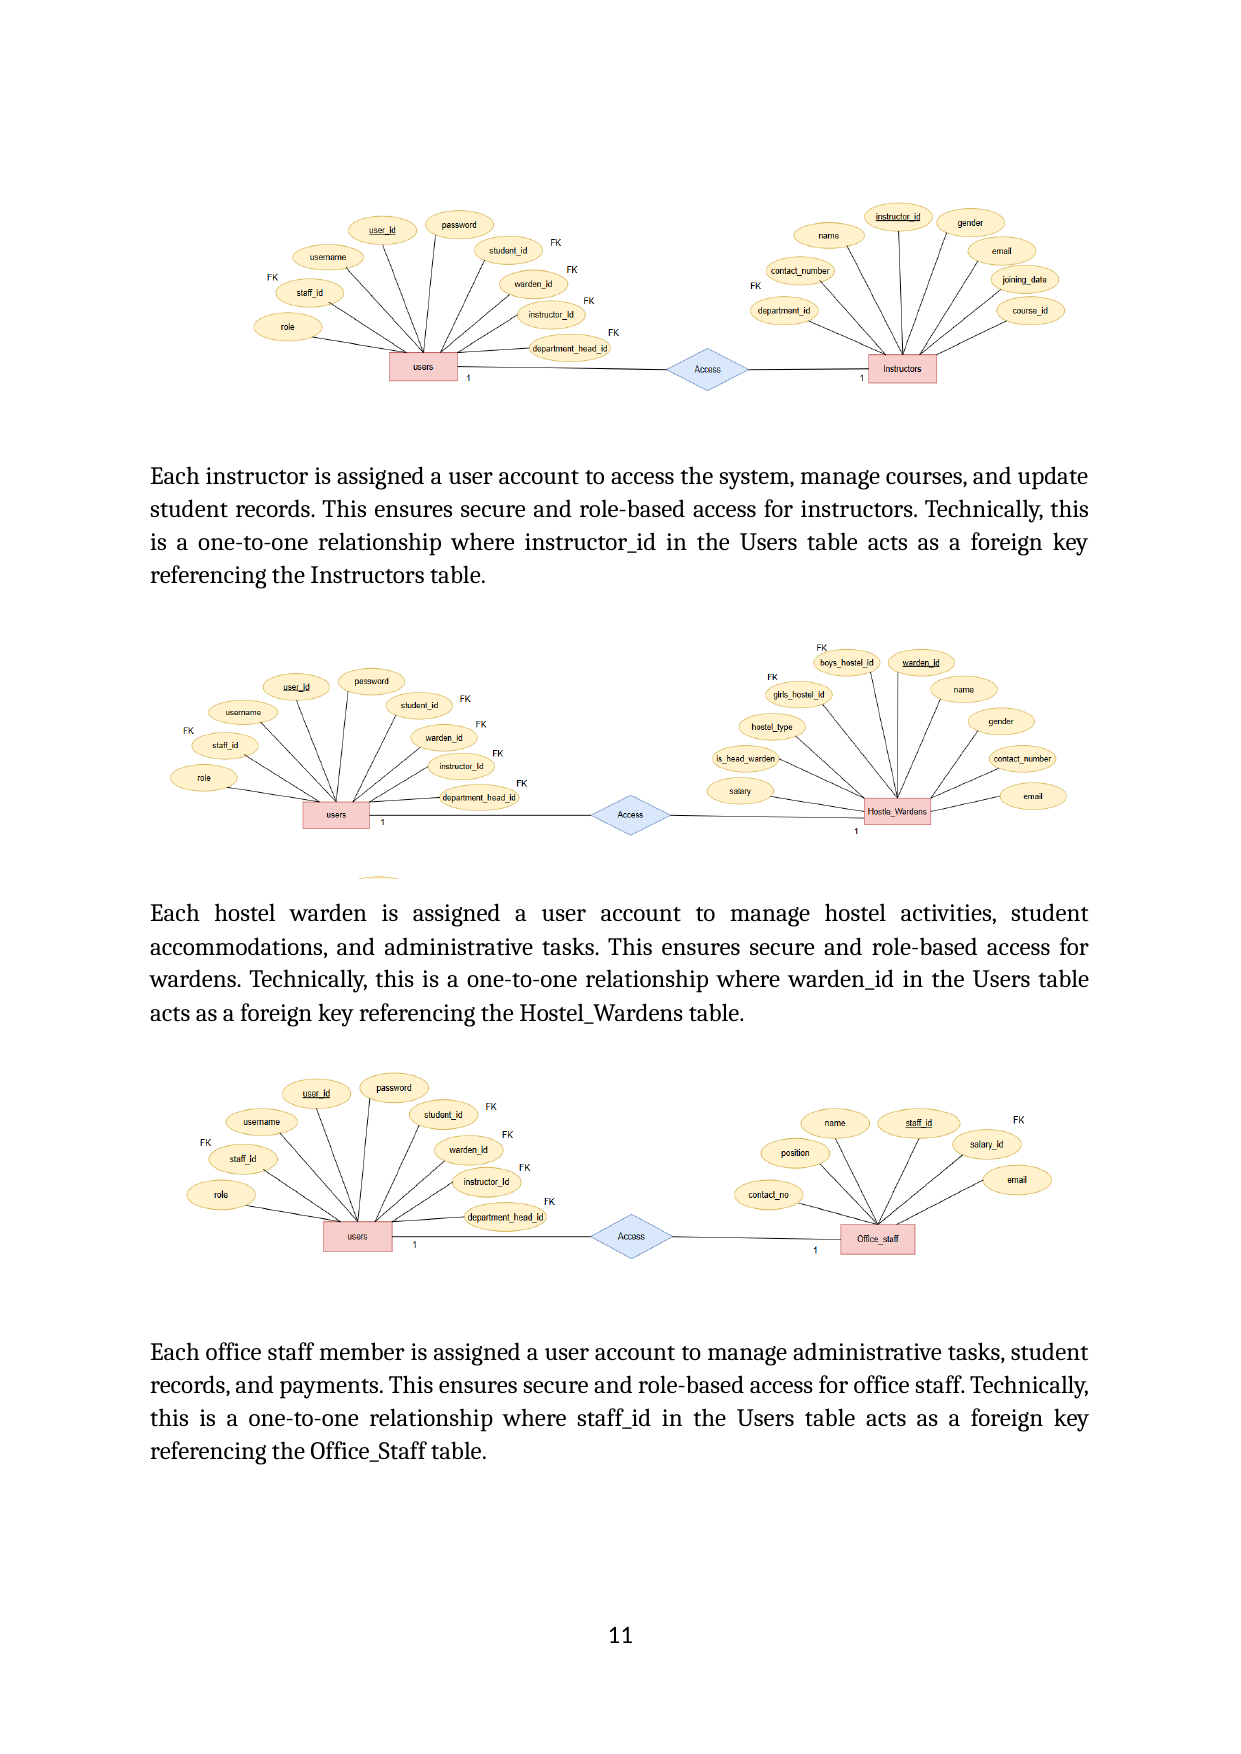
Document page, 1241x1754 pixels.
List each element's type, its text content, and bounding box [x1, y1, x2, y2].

text Each hostel warden is assigned a user account to manage hostel activities, student accommodations, and administrative tasks. This ensures secure and role-based access for wardens. Technically, this is a one-to-one relationship where warden_id in the Users table acts as a foreign key referencing the Hostel_Wardens table. [150, 899, 1090, 1027]
text Each instructor is assigned a user account to access the system, manage courses, and update student records. This ensures secure and role-based access for instructors. Technically, this is a one-to-one relationship where instructor_id in the Users table acts as a foreign key referencing the Instructors table. [150, 462, 1090, 589]
picture [150, 150, 1091, 441]
picture [150, 610, 1091, 879]
picture [150, 1048, 1091, 1317]
text Each office staff member is assigned a user account to manage administrative tasks, student records, and payments. This ensures secure and role-based access for office staff. Technically, this is a one-to-one relationship where staff_id in the Users table acts as a foreign key referencing the Office_Staff table. [150, 1338, 1090, 1466]
